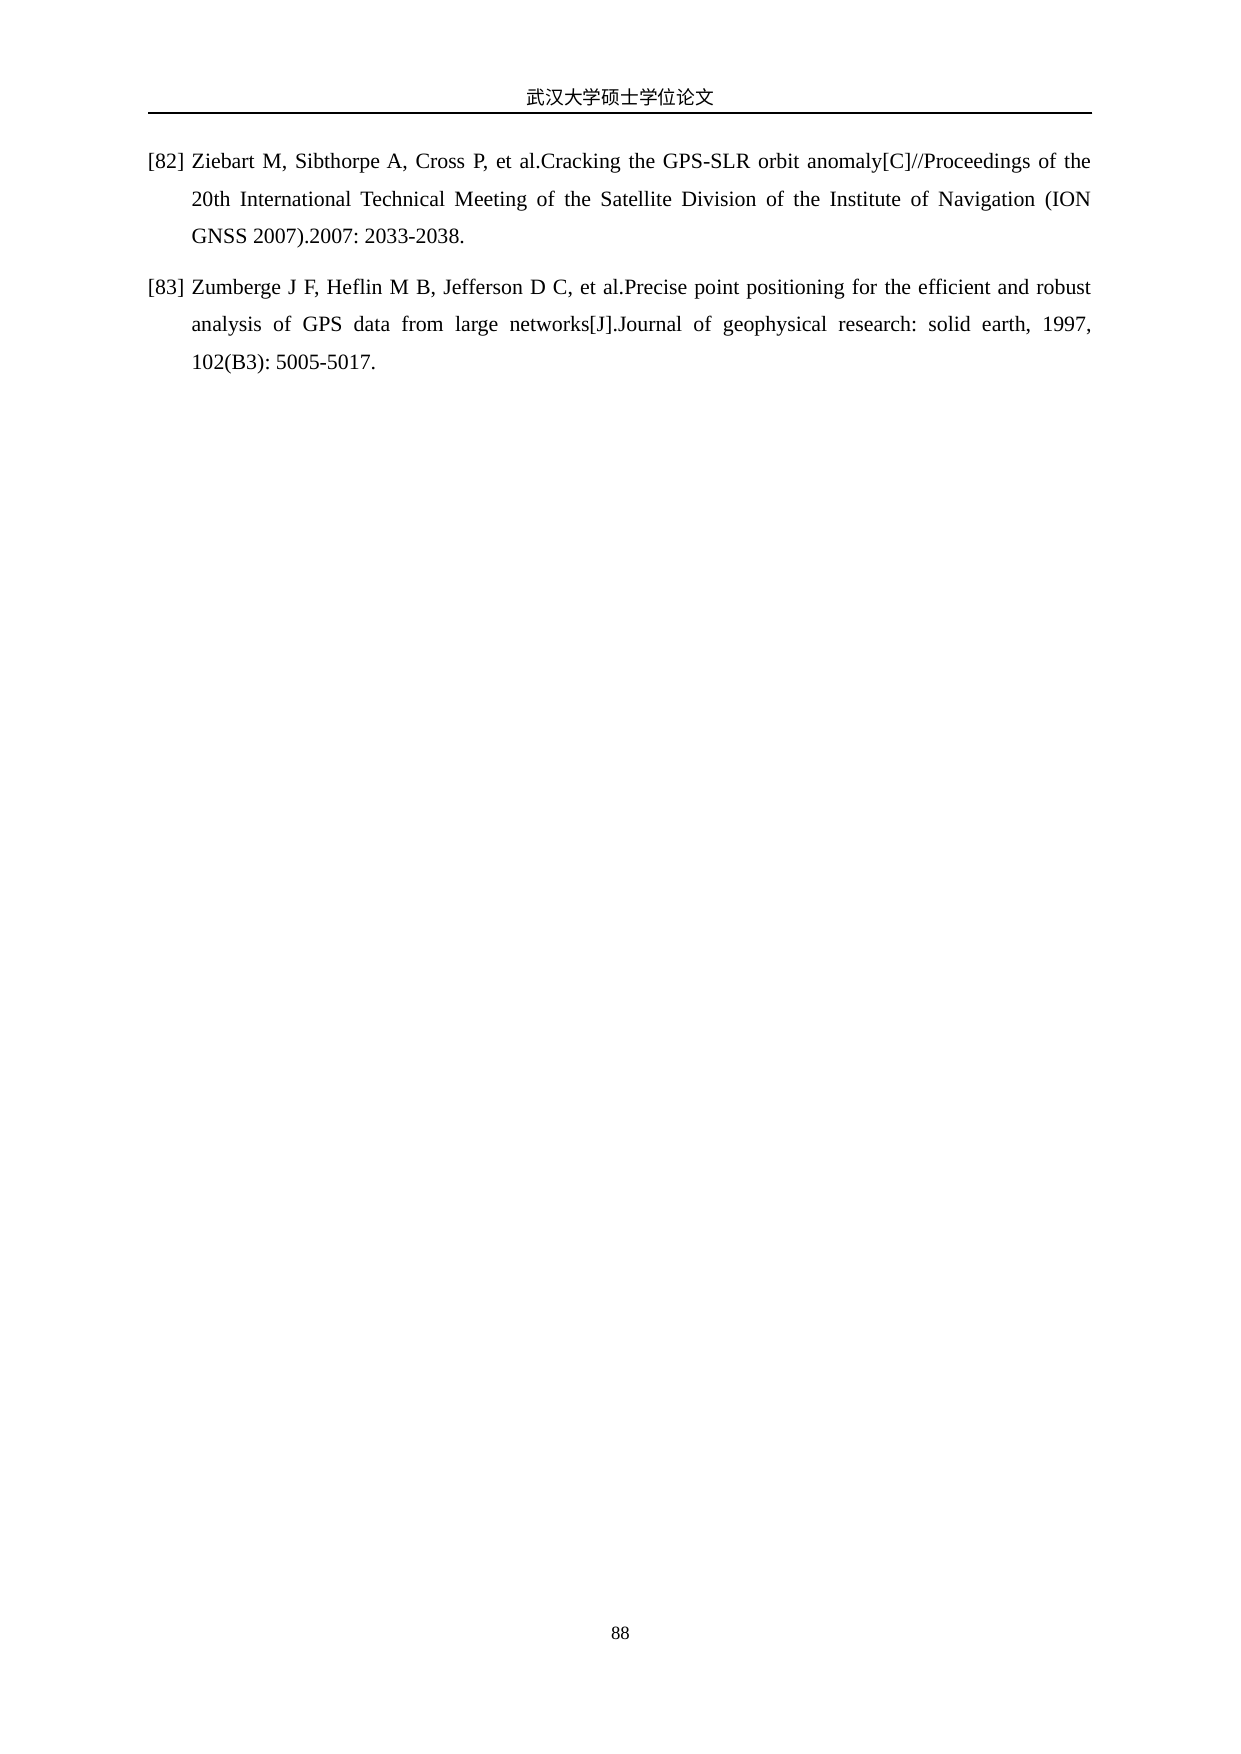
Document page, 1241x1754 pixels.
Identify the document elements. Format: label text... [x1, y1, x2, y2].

text Ziebart M, Sibthorpe A, Cross P, et al.Cracking the GPS-SLR orbit anomaly[C]//Proceedings of the 20th International Technical Meeting of the Satellite Division of the Institute of Navigation (ION GNSS 2007).2007: 2033-2038. [148, 148, 1092, 248]
text Zumberge J F, Heflin M B, Jefferson D C, et al.Precise point positioning for the efficient and robust analysis of GPS data from large networks[J].Journal of geophysical research: solid earth, 1997, 102(B3): 5005-5017. [148, 274, 1092, 374]
